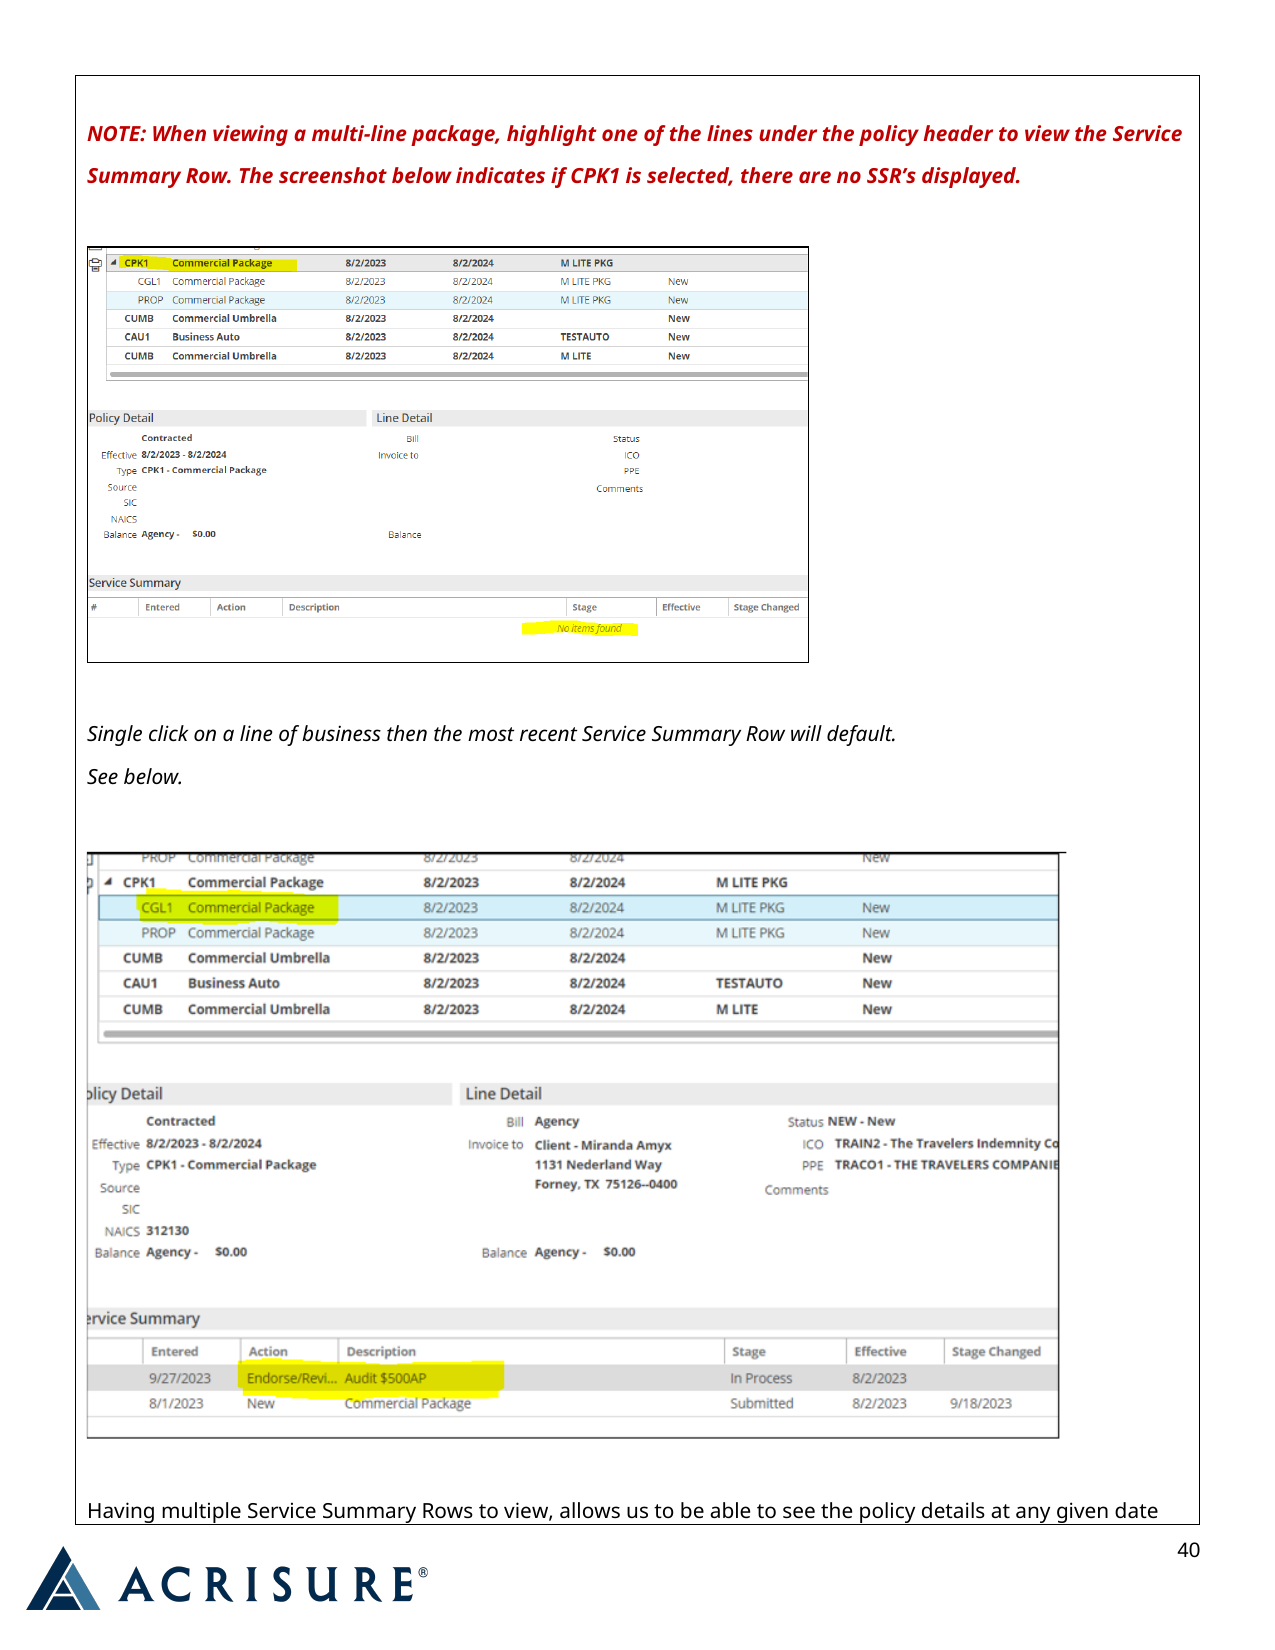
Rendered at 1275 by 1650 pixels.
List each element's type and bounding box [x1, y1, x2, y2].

table_header [76, 76, 1199, 1524]
picture [88, 248, 808, 662]
picture [86, 847, 1067, 1440]
picture [26, 1546, 428, 1610]
